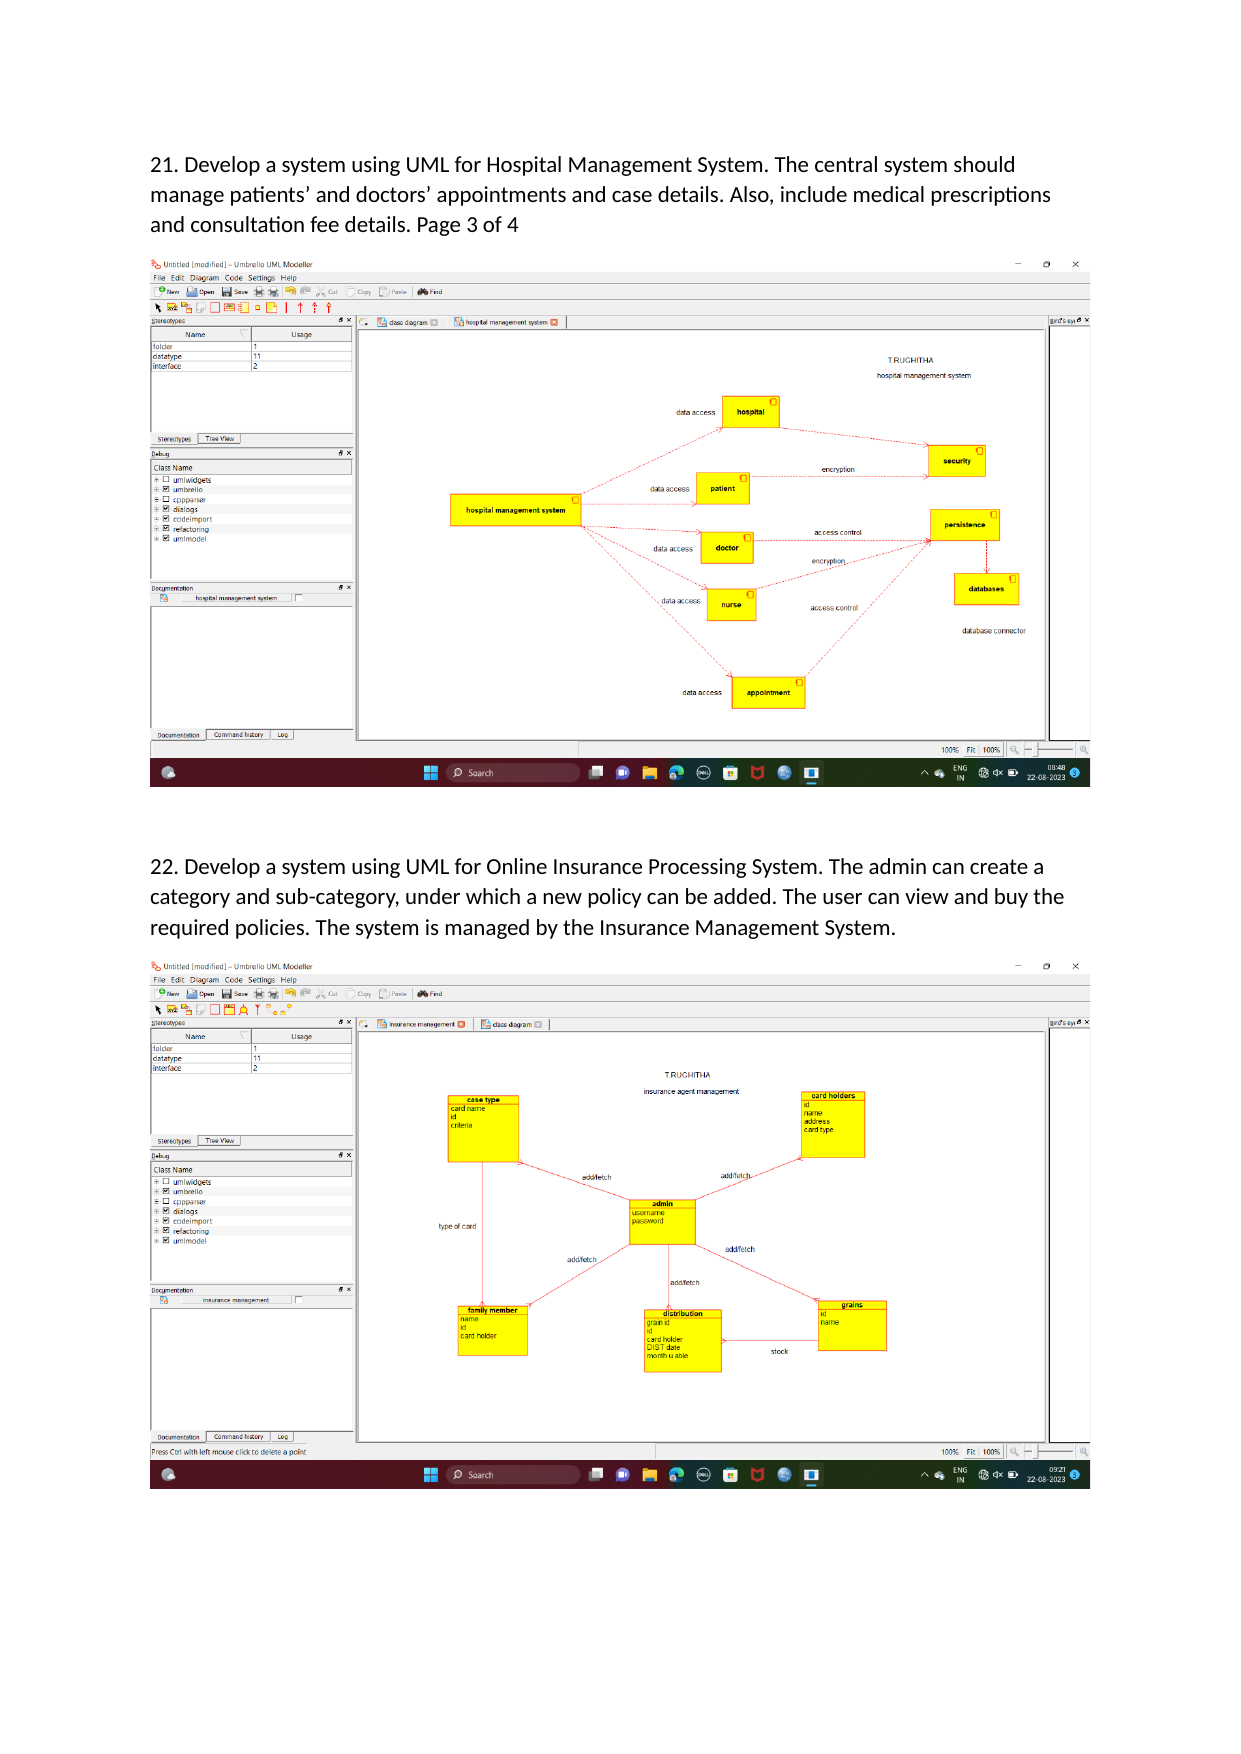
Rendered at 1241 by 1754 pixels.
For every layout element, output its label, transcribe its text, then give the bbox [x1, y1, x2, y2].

text 22. Develop a system using UML for Online Insurance Processing System. The admin can create a category and sub-category, under which a new policy can be added. The user can view and buy the required policies. The system is managed by the Insurance Management System. [150, 852, 1090, 941]
text 21. Develop a system using UML for Hospital Management System. The central system should manage patients’ and doctors’ appointments and case details. Also, include medical prescriptions and consultation fee details. Page 3 of 4 [150, 150, 1090, 238]
picture [150, 959, 1091, 1489]
picture [150, 257, 1091, 787]
